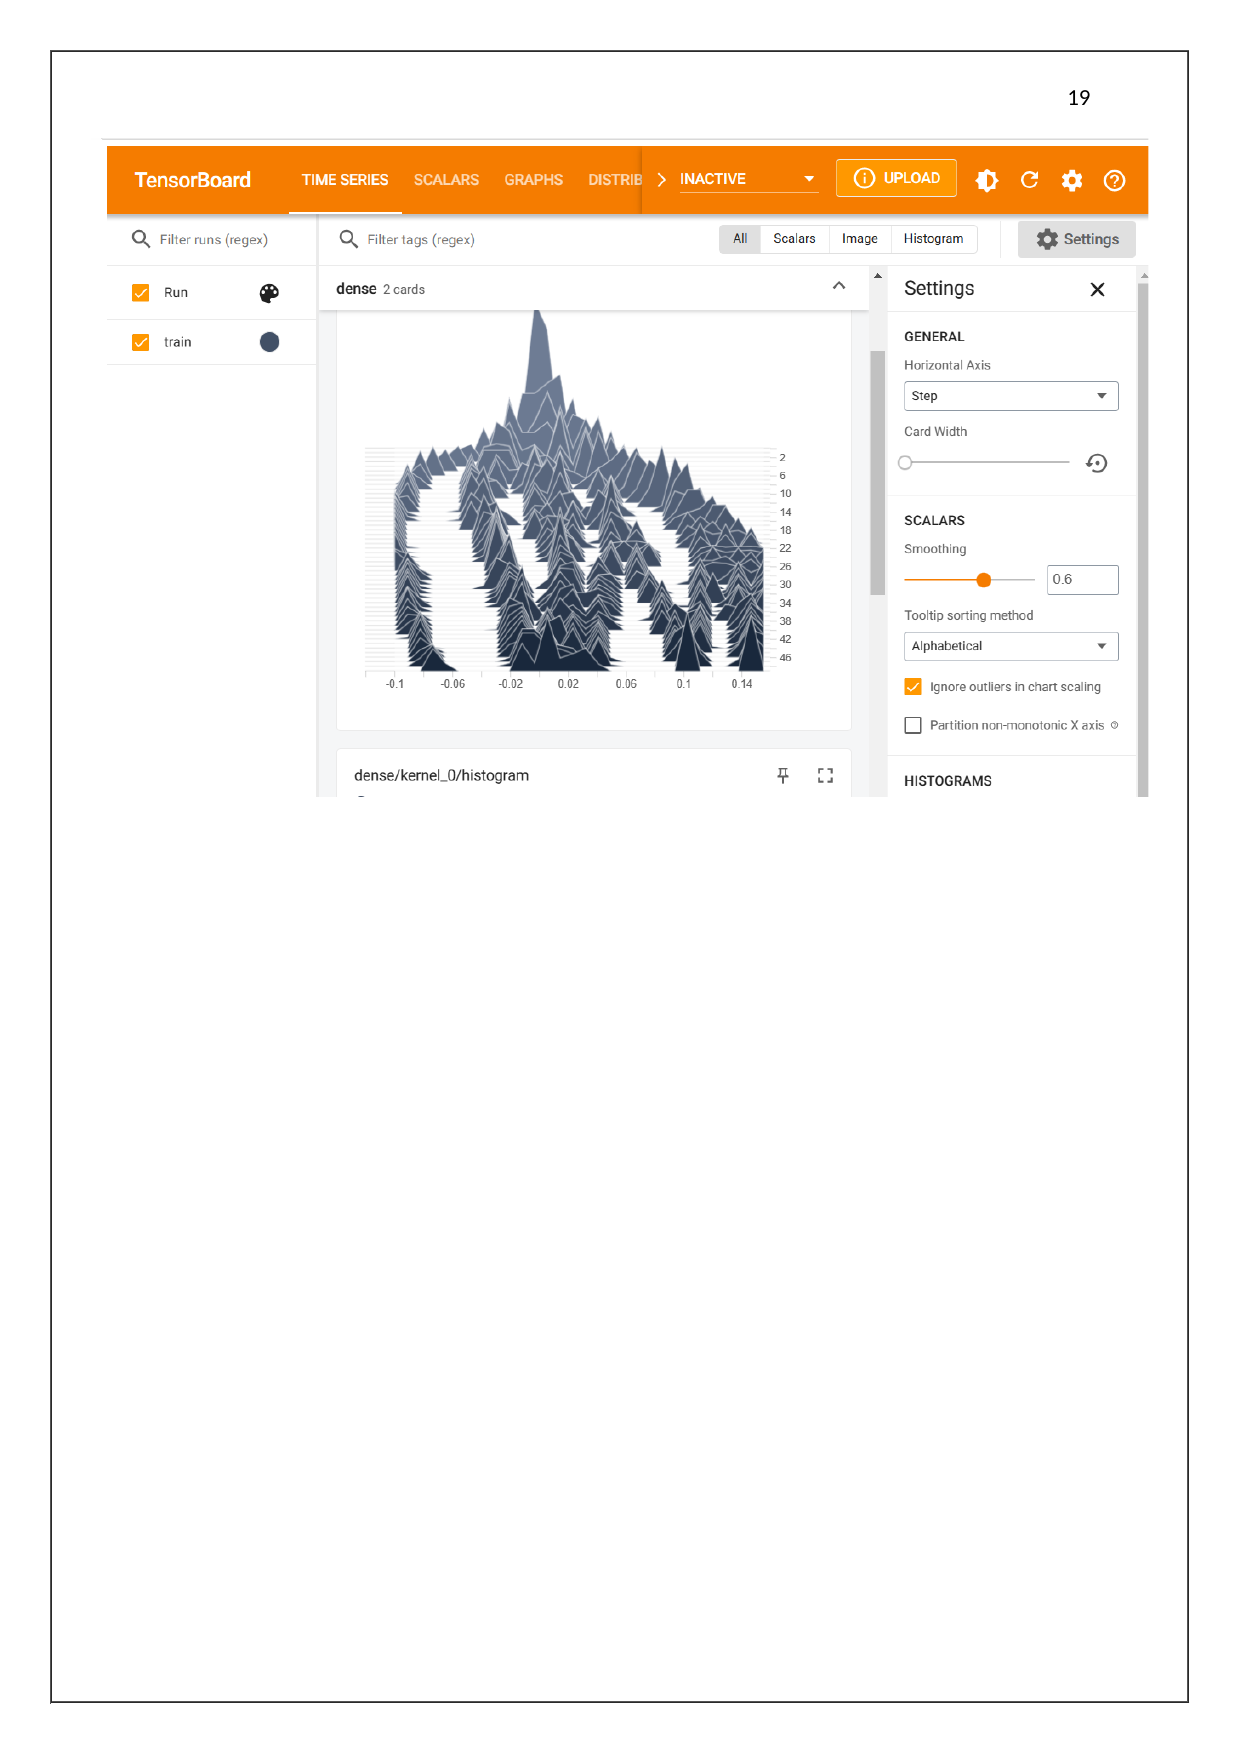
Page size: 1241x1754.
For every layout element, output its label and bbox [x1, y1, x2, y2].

picture [91, 138, 1149, 797]
